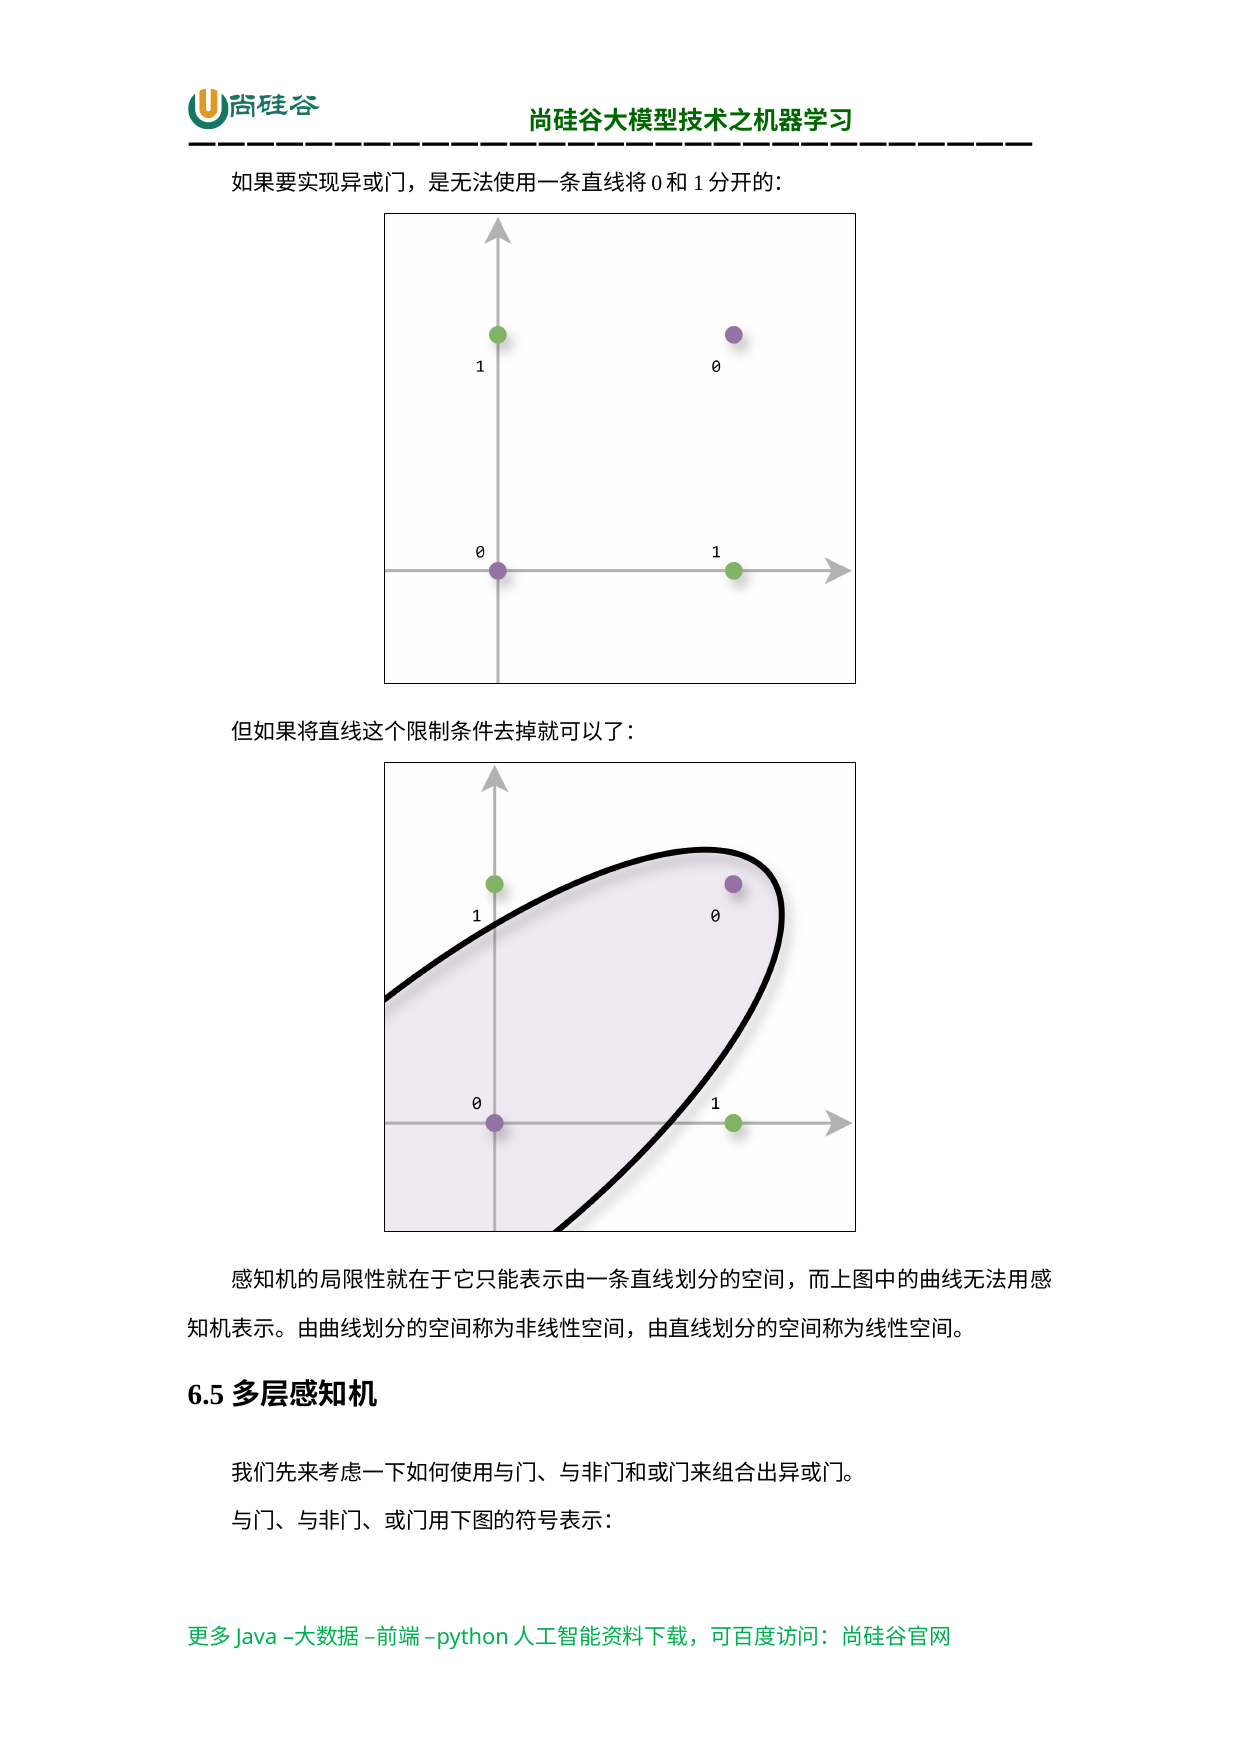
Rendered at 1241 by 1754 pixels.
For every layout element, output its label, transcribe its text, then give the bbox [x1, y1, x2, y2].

text 感知机的局限性就在于它只能表示由一条直线划分的空间，而上图中的曲线无法用感知机表示。由曲线划分的空间称为非线性空间，由直线划分的空间称为线性空间。 [187, 1262, 1053, 1343]
text 多层感知机 [187, 1359, 1053, 1424]
text 我们先来考虑一下如何使用与门、与非门和或门来组合出异或门。 [187, 1454, 1053, 1487]
text 与门、与非门、或门用下图的符号表示： [187, 1503, 1053, 1535]
text 但如果将直线这个限制条件去掉就可以了： [187, 713, 1053, 746]
picture [385, 763, 855, 1231]
picture [187, 88, 321, 130]
text 如果要实现异或门，是无法使用一条直线将0和1分开的： [187, 165, 1053, 197]
picture [385, 214, 855, 683]
